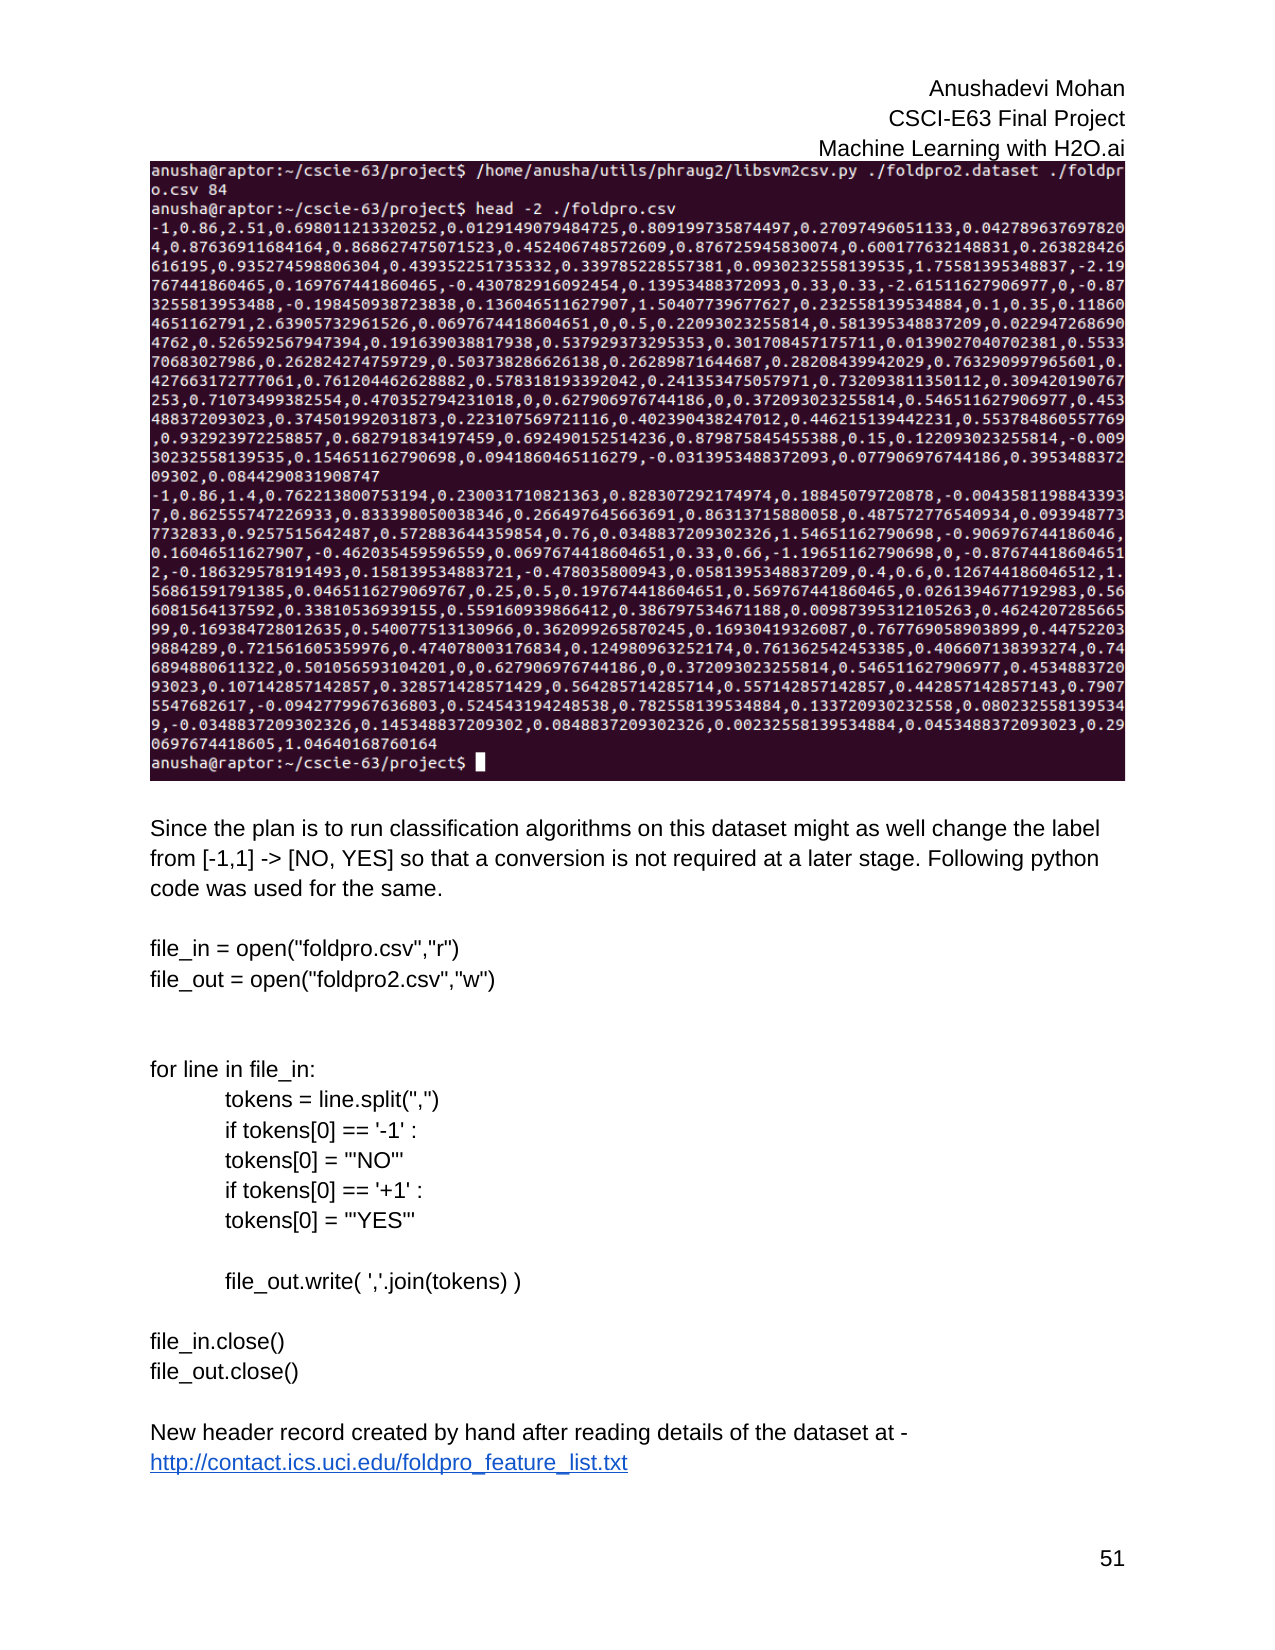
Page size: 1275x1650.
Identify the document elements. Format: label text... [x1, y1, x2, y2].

text file_out.close() [150, 1358, 1125, 1385]
text tokens[0] = '"YES"' [150, 1207, 1125, 1234]
text tokens[0] = '"NO"' [150, 1147, 1125, 1173]
picture [150, 161, 1125, 781]
text New header record created by hand after reading details of the dataset at - http://contact.ics.uci.edu/foldpro_feature_list.txt [150, 1419, 1125, 1475]
text if tokens[0] == '+1' : [150, 1177, 1125, 1203]
text tokens = line.split(",") [150, 1086, 1125, 1113]
text file_out.write( ','.join(tokens) ) [150, 1268, 1125, 1294]
text Since the plan is to run classification algorithms on this dataset might as well change the label from [-1,1] -> [NO, YES] so that a conversion is not required at a later stage. Following python code was used for the same. [150, 814, 1125, 901]
text file_in = open("foldpro.csv","r") [150, 935, 1125, 962]
text if tokens[0] == '-1' : [150, 1117, 1125, 1143]
text for line in file_in: [150, 1056, 1125, 1083]
text file_in.close() [150, 1328, 1125, 1354]
text file_out = open("foldpro2.csv","w") [150, 966, 1125, 992]
